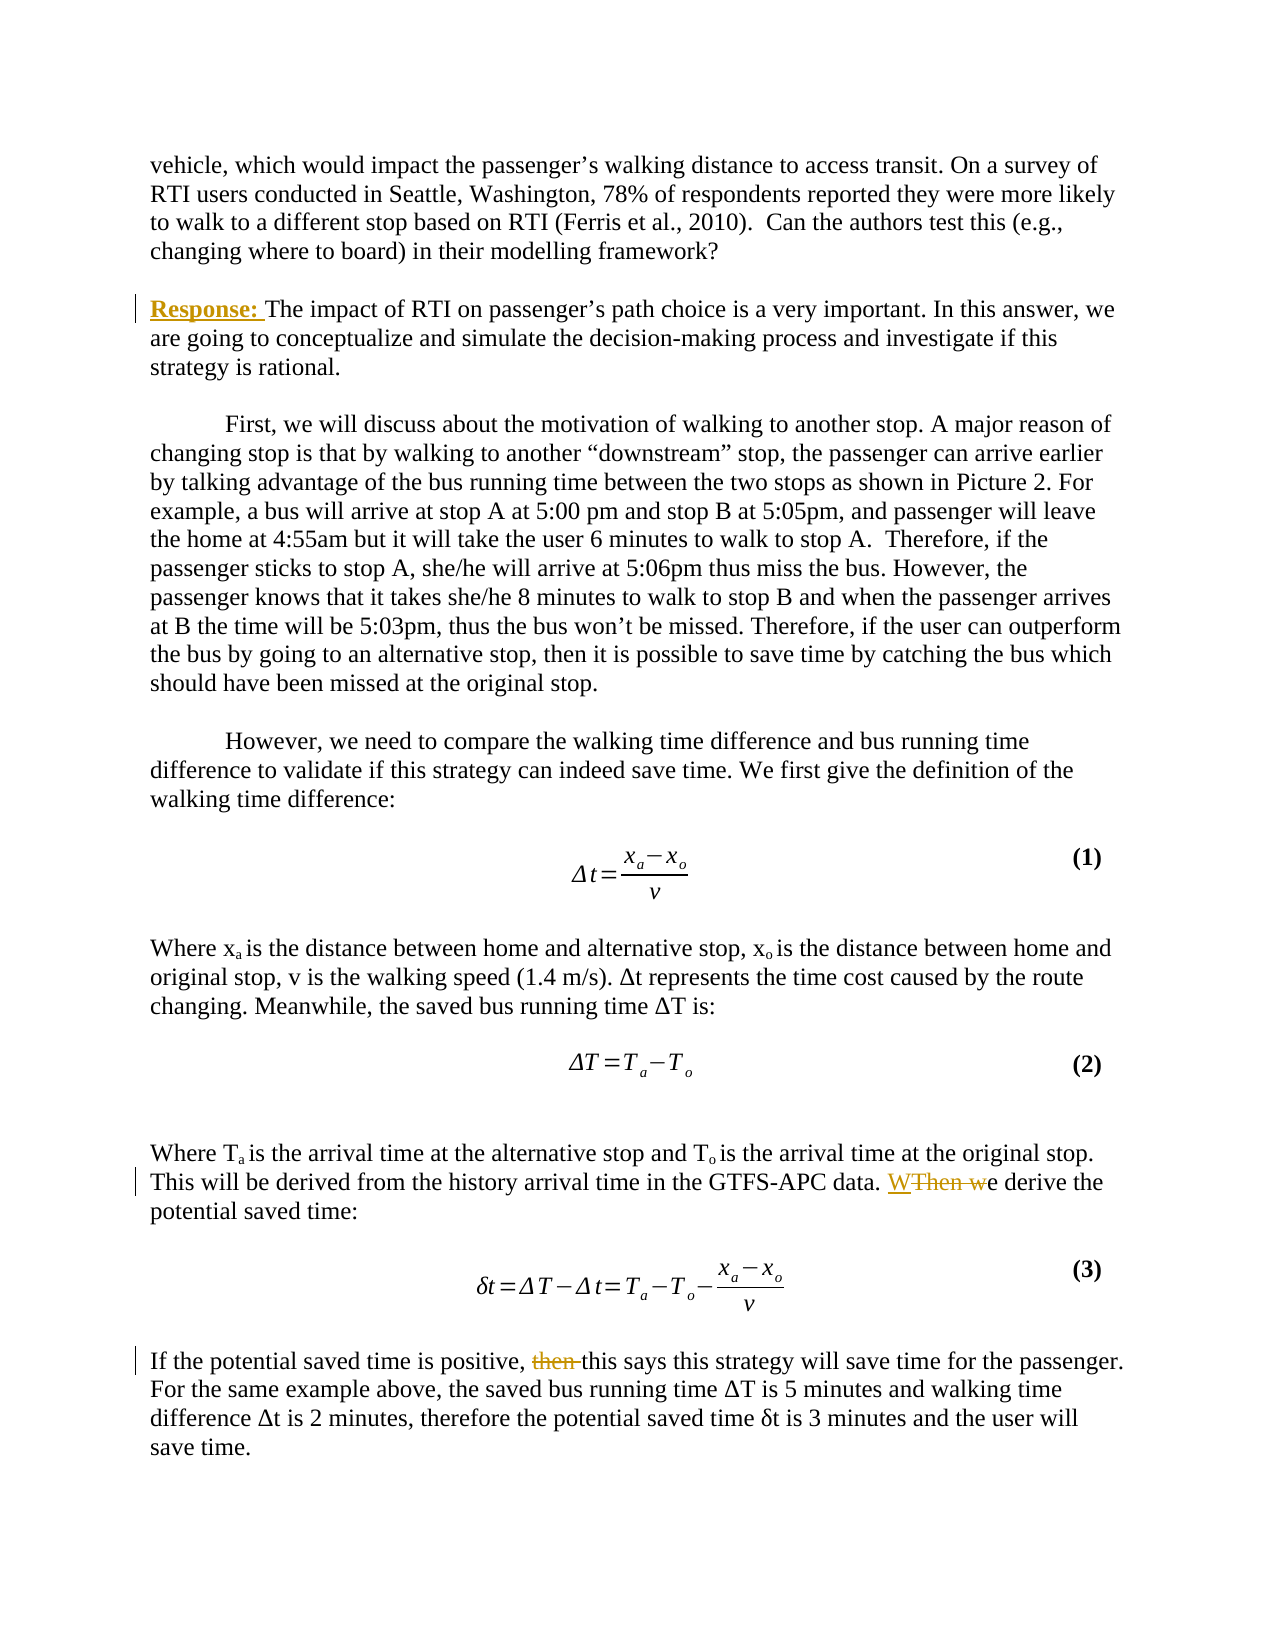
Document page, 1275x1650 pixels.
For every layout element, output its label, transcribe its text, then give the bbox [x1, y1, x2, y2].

text First, we will discuss about the motivation of walking to another stop. A major reason of changing stop is that by walking to another “downstream” stop, the passenger can arrive earlier by talking advantage of the bus running time between the two stops as shown in Picture 1. For example, a bus will arrive at stop A at 5:00 pm and stop B at 5:05pm, and passenger will leave the home at 4:55am but it will take the user 6 minutes to walk to stop A. Therefore, if the passenger sticks to stop A, she/he will arrive at 5:06pm thus miss the bus. However, the passenger knows that it takes she/he 8 minutes to walk to stop B and when the passenger arrives at B the time will be 5:03pm, thus the bus won’t be missed. Therefore, if the user can outperform the bus by going to an alternative stop, then it is possible to save time by catching the bus which should have been missed at the original stop. [150, 467, 1125, 754]
list Similar to the previous comment, another recent study by Ferris et al. (2010) found that RTI provided on mobile devices may impact a passenger’s decision of where to board the transit vehicle, which would impact the passenger’s walking distance to access transit. On a survey of RTI users conducted in Seattle, Washington, 78% of respondents reported they were more likely to walk to a different stop based on RTI (Ferris et al., 2010). Can the authors test this (e.g., changing where to board) in their modelling framework? [150, 150, 1125, 322]
table_header [150, 899, 199, 962]
table_header [199, 1311, 1061, 1374]
text Where Ta is the arrival time at the alternative stop and To is the arrival time at the original stop. This will be derived from the history arrival time in the GTFS-APC data. e derive the potential saved time: [150, 1196, 1125, 1282]
table_header (1) [1061, 899, 1115, 962]
text The impact of RTI on passenger’s path choice is a very important. In this answer, we are going to conceptualize and simulate the decision-making process and investigate if this strategy is rational. [150, 352, 1125, 438]
table_header [150, 1106, 199, 1167]
text Where xa is the distance between home and alternative stop, xo is the distance between home and original stop, v is the walking speed (1.4 m/s). Δt represents the time cost caused by the route changing. Meanwhile, the saved bus running time ΔT is: [150, 991, 1125, 1077]
table_header (3) [1061, 1311, 1115, 1374]
table_header [199, 1106, 1061, 1167]
text However, we need to compare the walking time difference and bus running time difference to validate if this strategy can indeed save time. We first give the definition of the walking time difference: [150, 784, 1125, 870]
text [150, 1403, 1125, 1461]
table_header [150, 1311, 199, 1374]
table_header (2) [1061, 1106, 1115, 1167]
table_header [199, 899, 1061, 962]
